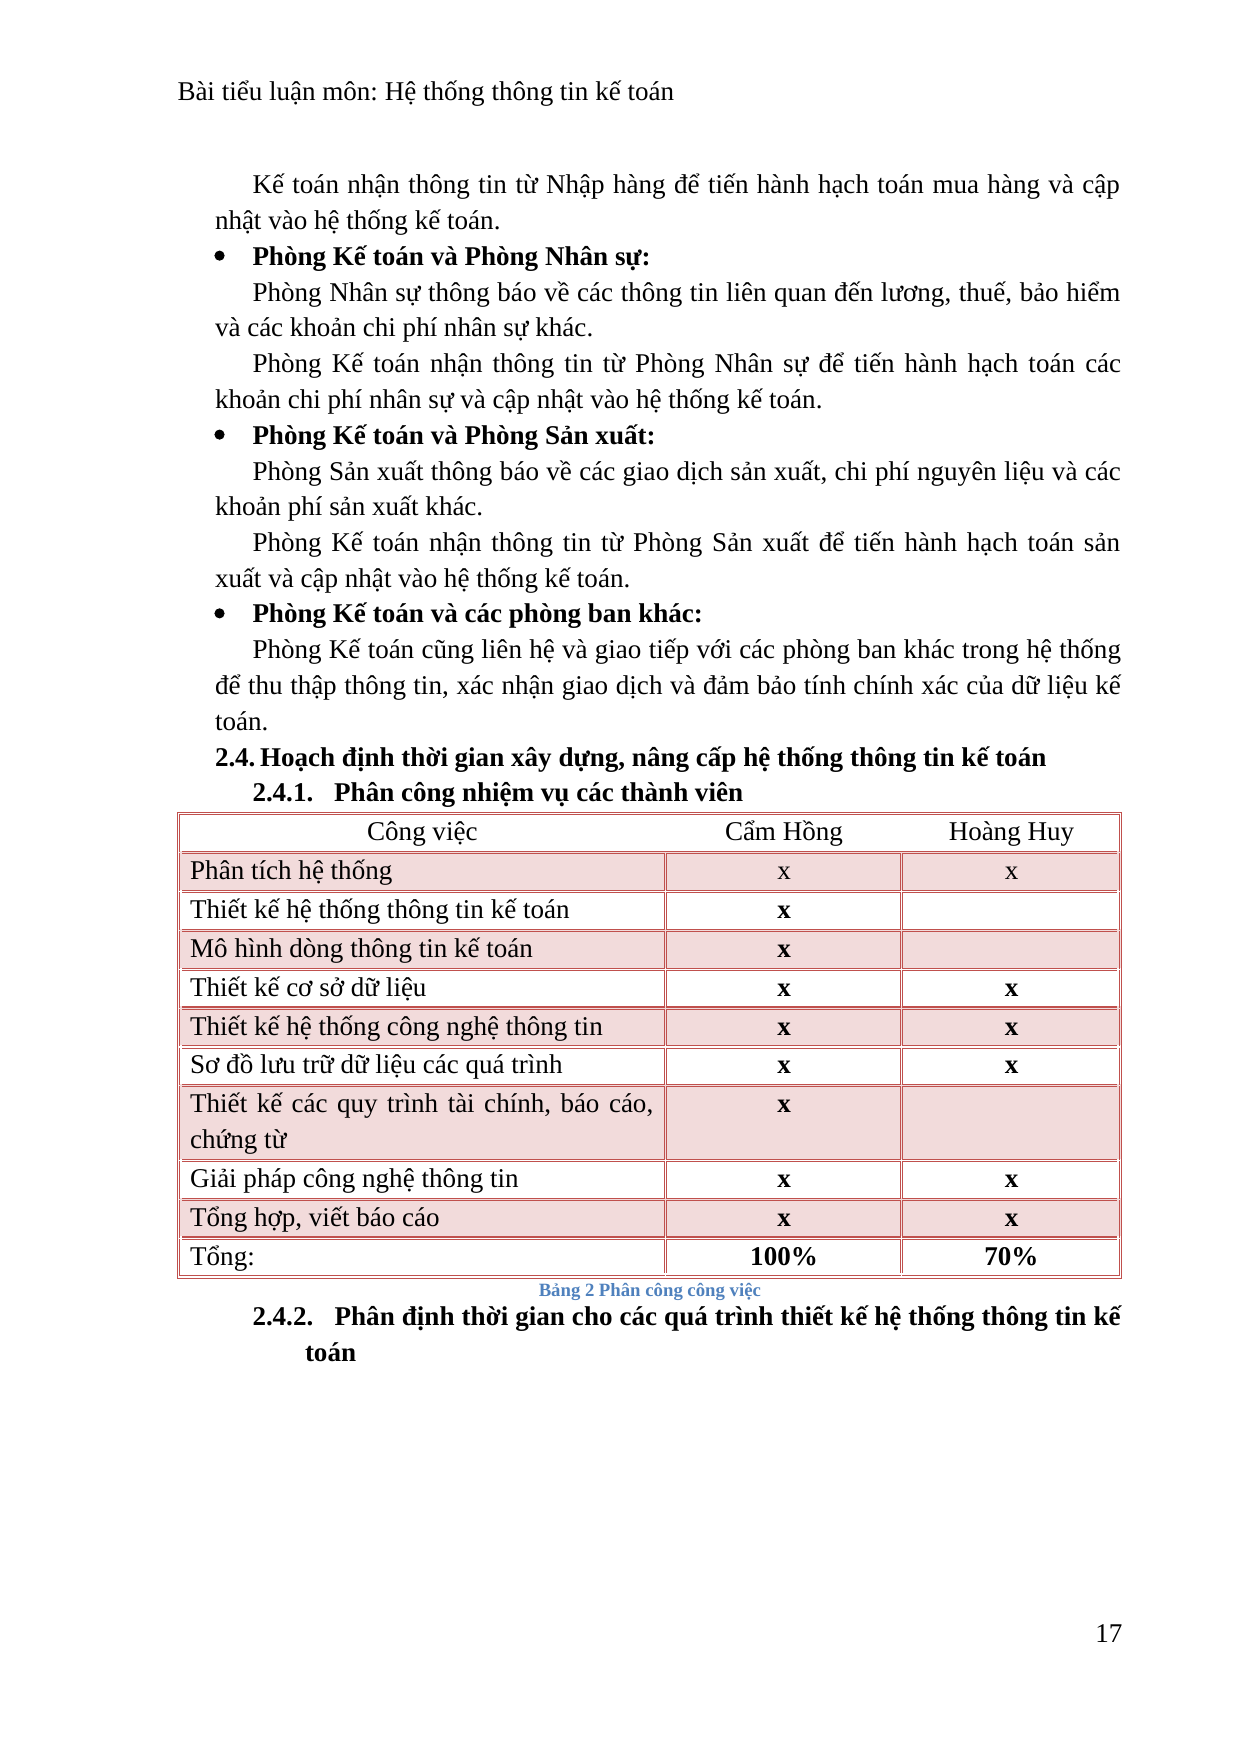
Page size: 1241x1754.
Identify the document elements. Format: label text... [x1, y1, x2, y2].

table_cell x [903, 1159, 1119, 1198]
table_cell x [667, 1049, 900, 1084]
table_cell Thiết kế hệ thống công nghệ thông tin [180, 1006, 664, 1045]
table_cell x [667, 971, 900, 1006]
table_cell x [667, 1162, 900, 1198]
table_cell Phân tích hệ thống [179, 851, 666, 890]
list Phòng Kế toán và các phòng ban khác: [215, 598, 1122, 629]
table_header Công việc [180, 815, 666, 851]
table_cell [902, 1084, 1121, 1159]
table_cell Tổng: [180, 1236, 666, 1275]
table_cell x [667, 893, 900, 929]
table_cell Thiết kế cơ sở dữ liệu [180, 968, 664, 1006]
list Phòng Kế toán cũng liên hệ và giao tiếp với các phòng ban khác trong hệ thống để thu thập thông tin, xác nhận giao dịch và đảm bảo tính chính xác của dữ liệu kế toán. [215, 633, 1122, 736]
list Phòng Sản xuất thông báo về các giao dịch sản xuất, chi phí nguyên liệu và các khoản phí sản xuất khác. [215, 455, 1122, 522]
table_cell x [903, 968, 1119, 1006]
table_cell 100% [666, 1236, 902, 1275]
list Kế toán nhận thông tin từ Nhập hàng để tiến hành hạch toán mua hàng và cập nhật vào hệ thống kế toán. [215, 168, 1122, 235]
list Phòng Kế toán và Phòng Sản xuất: [215, 419, 1122, 450]
list Phân công nhiệm vụ các thành viên [252, 776, 1122, 808]
table_cell x [667, 1010, 900, 1045]
table_cell [902, 890, 1121, 929]
table_cell x [667, 854, 900, 890]
list Phòng Kế toán nhận thông tin từ Phòng Sản xuất để tiến hành hạch toán sản xuất và cập nhật vào hệ thống kế toán. [215, 526, 1122, 593]
table_cell 70% [902, 1236, 1119, 1275]
list Phòng Nhân sự thông báo về các thông tin liên quan đến lương, thuế, bảo hiểm và các khoản chi phí nhân sự khác. [215, 276, 1122, 343]
table_header Hoàng Huy [902, 815, 1119, 851]
table_cell x [903, 1006, 1119, 1045]
table_cell x [902, 851, 1121, 890]
table_cell Sơ đồ lưu trữ dữ liệu các quá trình [179, 1045, 666, 1084]
table_cell Tổng hợp, viết báo cáo [180, 1198, 664, 1236]
table_cell x [667, 932, 900, 968]
list Phòng Kế toán nhận thông tin từ Phòng Nhân sự để tiến hành hạch toán các khoản chi phí nhân sự và cập nhật vào hệ thống kế toán. [215, 347, 1122, 414]
list Hoạch định thời gian xây dựng, nâng cấp hệ thống thông tin kế toán [215, 741, 1122, 772]
table_cell x [667, 1201, 900, 1236]
list Phân định thời gian cho các quá trình thiết kế hệ thống thông tin kế toán [252, 1300, 1122, 1367]
table_cell Giải pháp công nghệ thông tin [180, 1159, 664, 1198]
table_cell x [903, 1198, 1119, 1236]
table_cell [903, 929, 1119, 968]
list Phòng Kế toán và Phòng Nhân sự: [215, 240, 1122, 271]
table_header Cẩm Hồng [666, 815, 902, 851]
table_cell Thiết kế hệ thống thông tin kế toán [179, 890, 666, 929]
table_cell x [902, 1045, 1121, 1084]
table_cell x [667, 1087, 900, 1159]
table_cell Mô hình dòng thông tin kế toán [180, 929, 664, 968]
table_cell Thiết kế các quy trình tài chính, báo cáo, chứng từ [179, 1084, 666, 1159]
